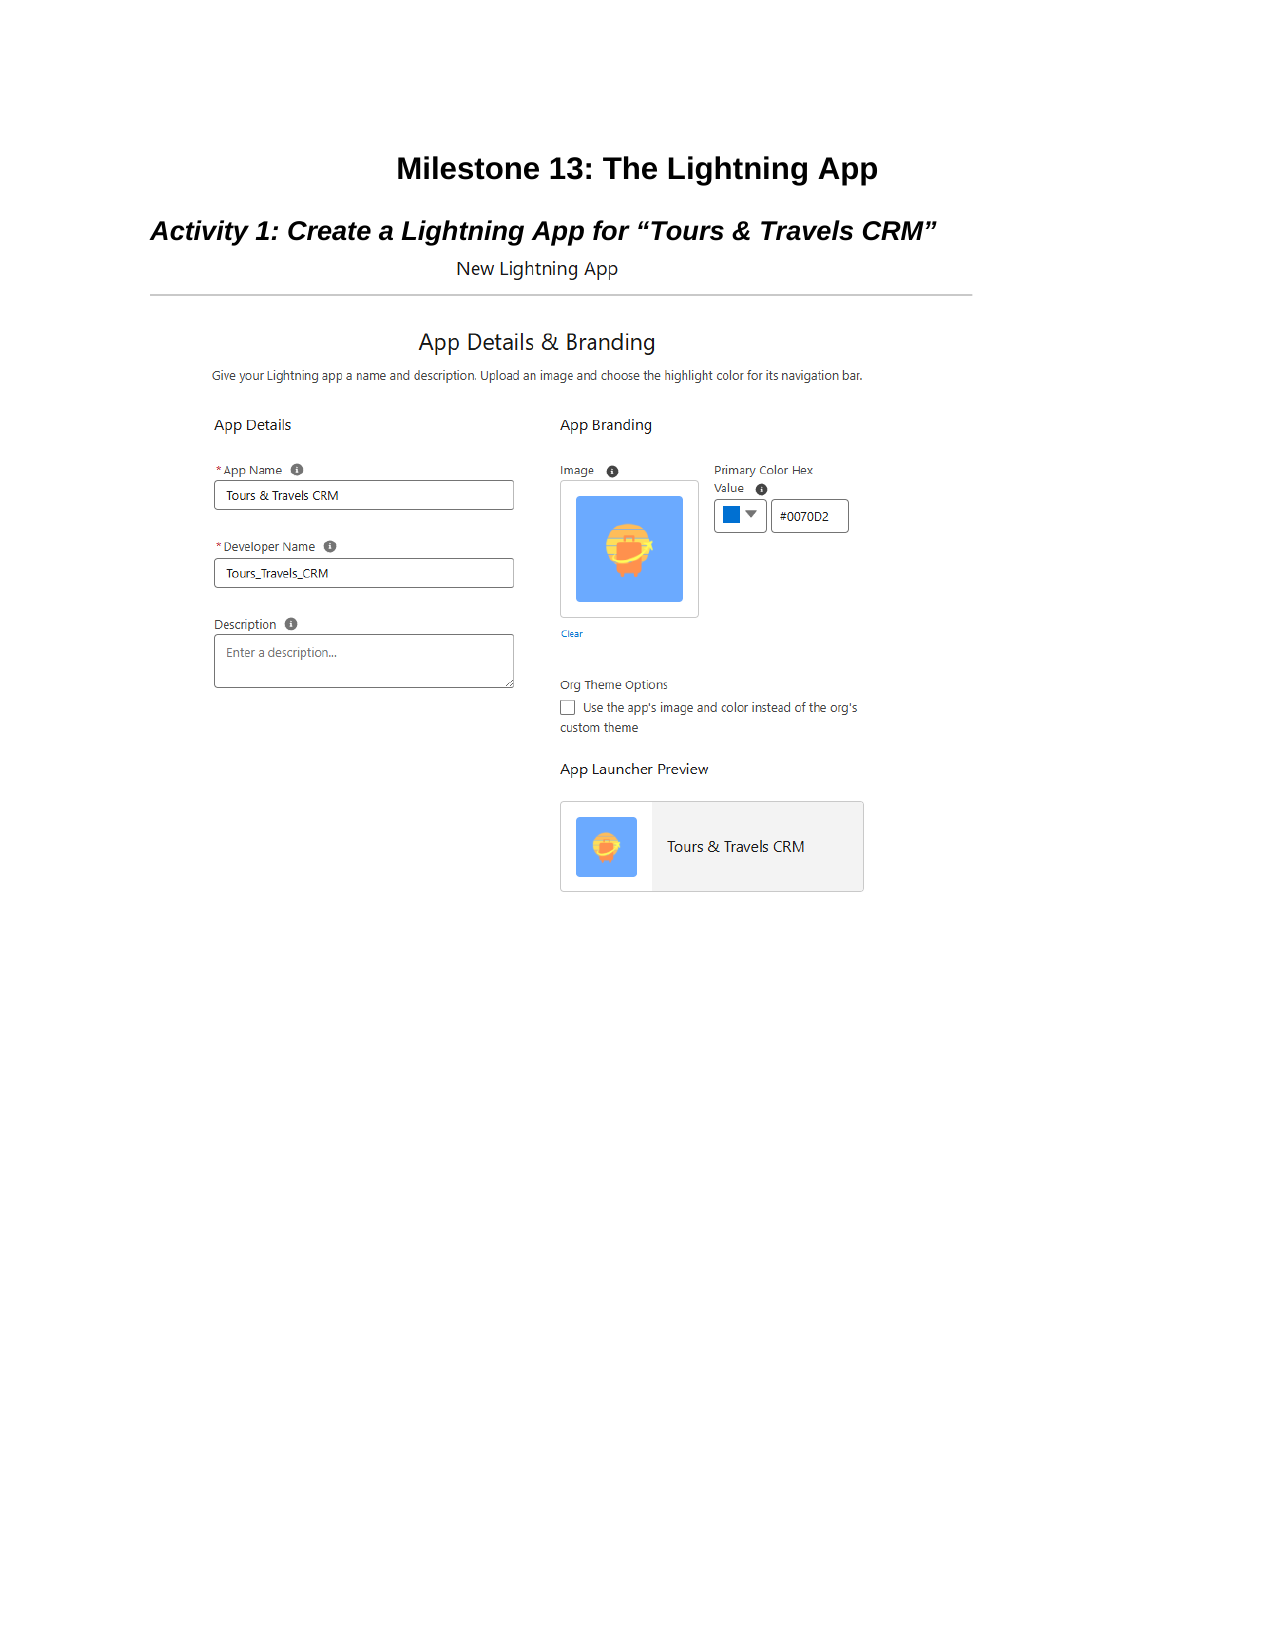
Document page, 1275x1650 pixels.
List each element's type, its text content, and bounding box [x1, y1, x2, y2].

picture [150, 246, 973, 962]
subtitle Milestone 13: The Lightning App [150, 150, 1125, 186]
